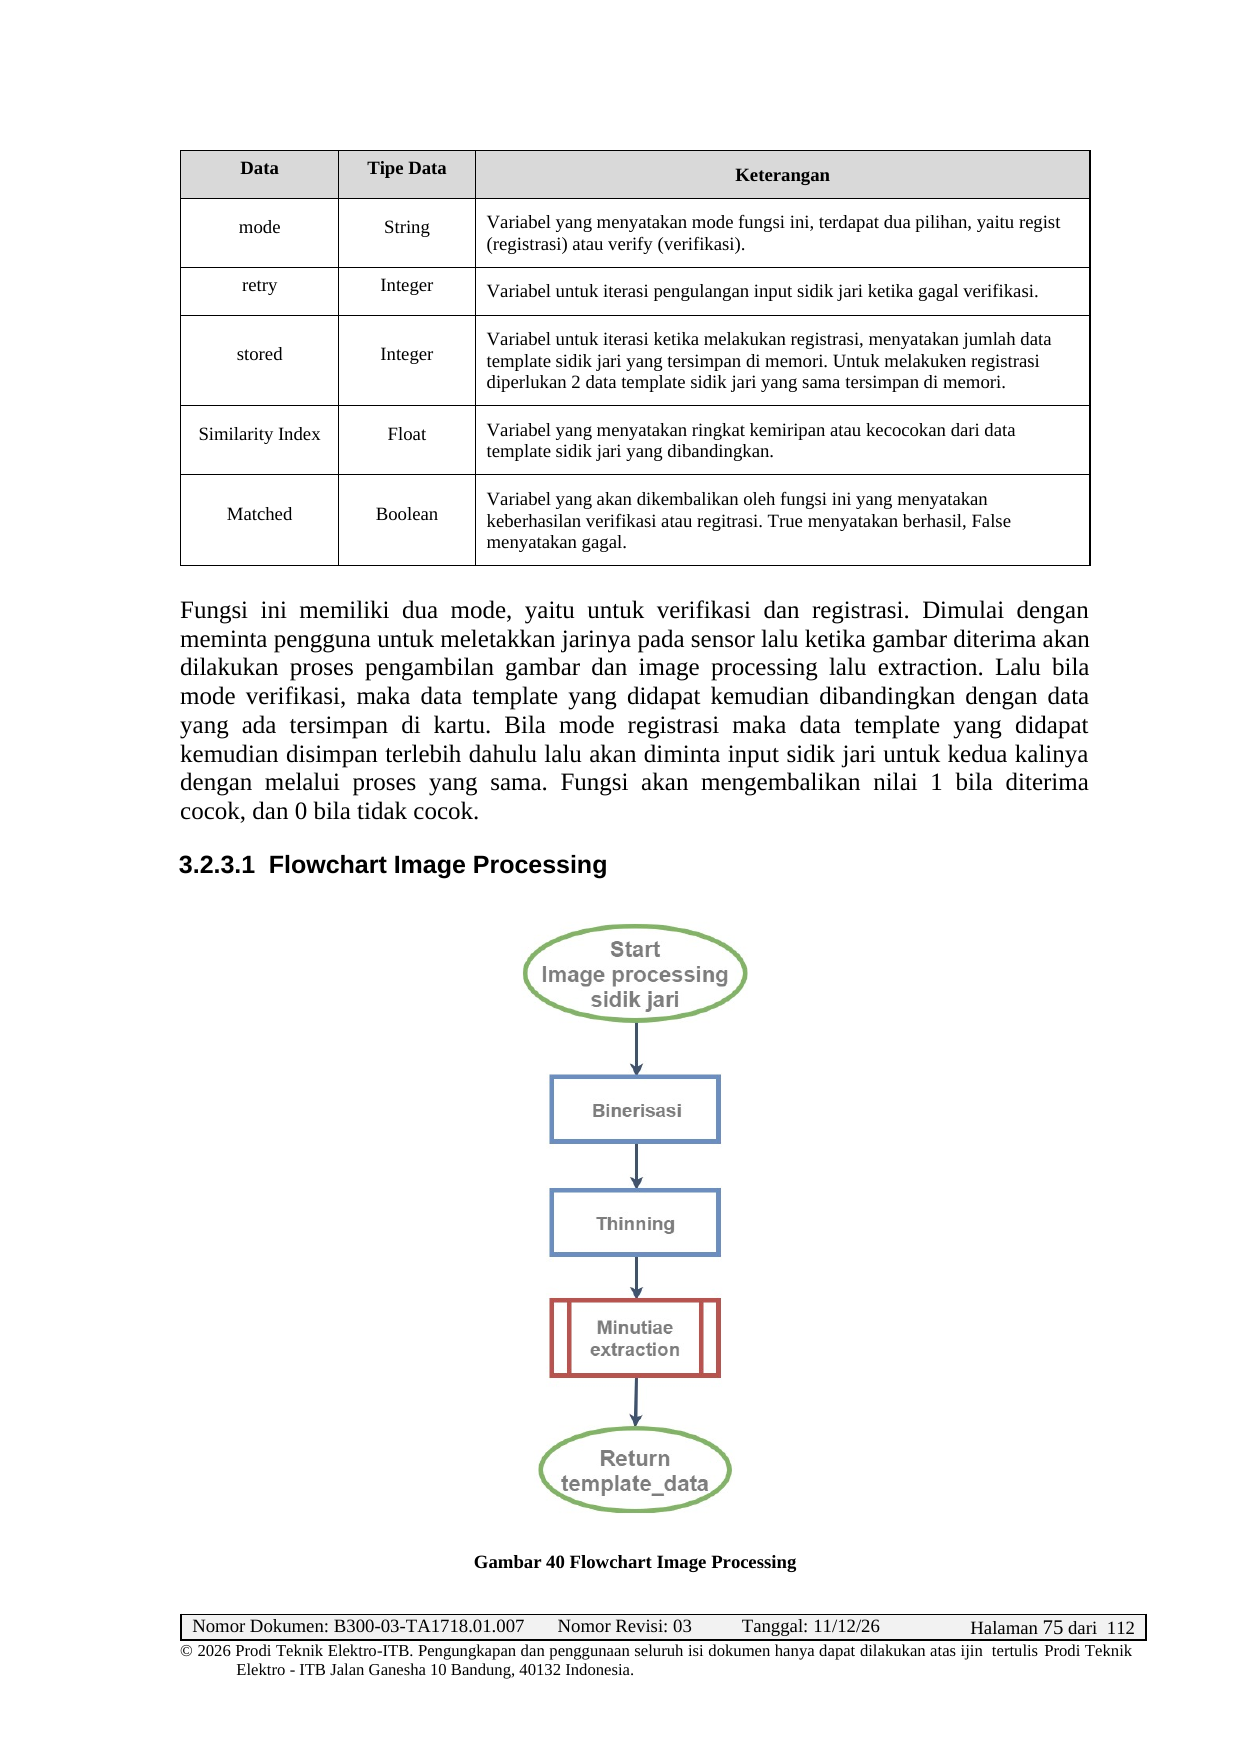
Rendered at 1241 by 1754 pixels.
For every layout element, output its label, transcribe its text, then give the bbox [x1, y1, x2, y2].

text Gambar 40 Flowchart Image Processing [180, 1551, 1090, 1573]
table_cell Integer [339, 316, 475, 405]
table_cell Float [339, 406, 475, 474]
table_cell stored [181, 316, 338, 405]
subtitle Flowchart Image Processing [179, 850, 1090, 879]
picture [483, 885, 788, 1552]
table_cell Variabel yang akan dikembalikan oleh fungsi ini yang menyatakan keberhasilan verifikasi atau regitrasi. True menyatakan berhasil, False menyatakan gagal. [476, 475, 1089, 565]
table_cell retry [181, 268, 338, 314]
table_cell String [339, 199, 475, 267]
table_cell Matched [181, 475, 338, 565]
table_cell Variabel untuk iterasi pengulangan input sidik jari ketika gagal verifikasi. [476, 268, 1089, 314]
table_header Tipe Data [339, 151, 475, 198]
table_cell mode [181, 199, 338, 267]
table_cell Similarity Index [181, 406, 338, 474]
table_cell Boolean [339, 475, 475, 565]
text Fungsi ini memiliki dua mode, yaitu untuk verifikasi dan registrasi. Dimulai dengan meminta pengguna untuk meletakkan jarinya pada sensor lalu ketika gambar diterima akan dilakukan proses pengambilan gambar dan image processing lalu extraction. Lalu bila mode verifikasi, maka data template yang didapat kemudian dibandingkan dengan data yang ada tersimpan di kartu. Bila mode registrasi maka data template yang didapat kemudian disimpan terlebih dahulu lalu akan diminta input sidik jari untuk kedua kalinya dengan melalui proses yang sama. Fungsi akan mengembalikan nilai 1 bila diterima cocok, dan 0 bila tidak cocok. [180, 595, 1090, 825]
table_cell Variabel yang menyatakan ringkat kemiripan atau kecocokan dari data template sidik jari yang dibandingkan. [476, 406, 1089, 474]
table_cell Variabel yang menyatakan mode fungsi ini, terdapat dua pilihan, yaitu regist (registrasi) atau verify (verifikasi). [476, 199, 1089, 267]
table_header Data [181, 151, 338, 198]
table_cell Variabel untuk iterasi ketika melakukan registrasi, menyatakan jumlah data template sidik jari yang tersimpan di memori. Untuk melakuken registrasi diperlukan 2 data template sidik jari yang sama tersimpan di memori. [476, 316, 1089, 405]
table_header Keterangan [476, 151, 1089, 198]
table_cell Integer [339, 268, 475, 314]
